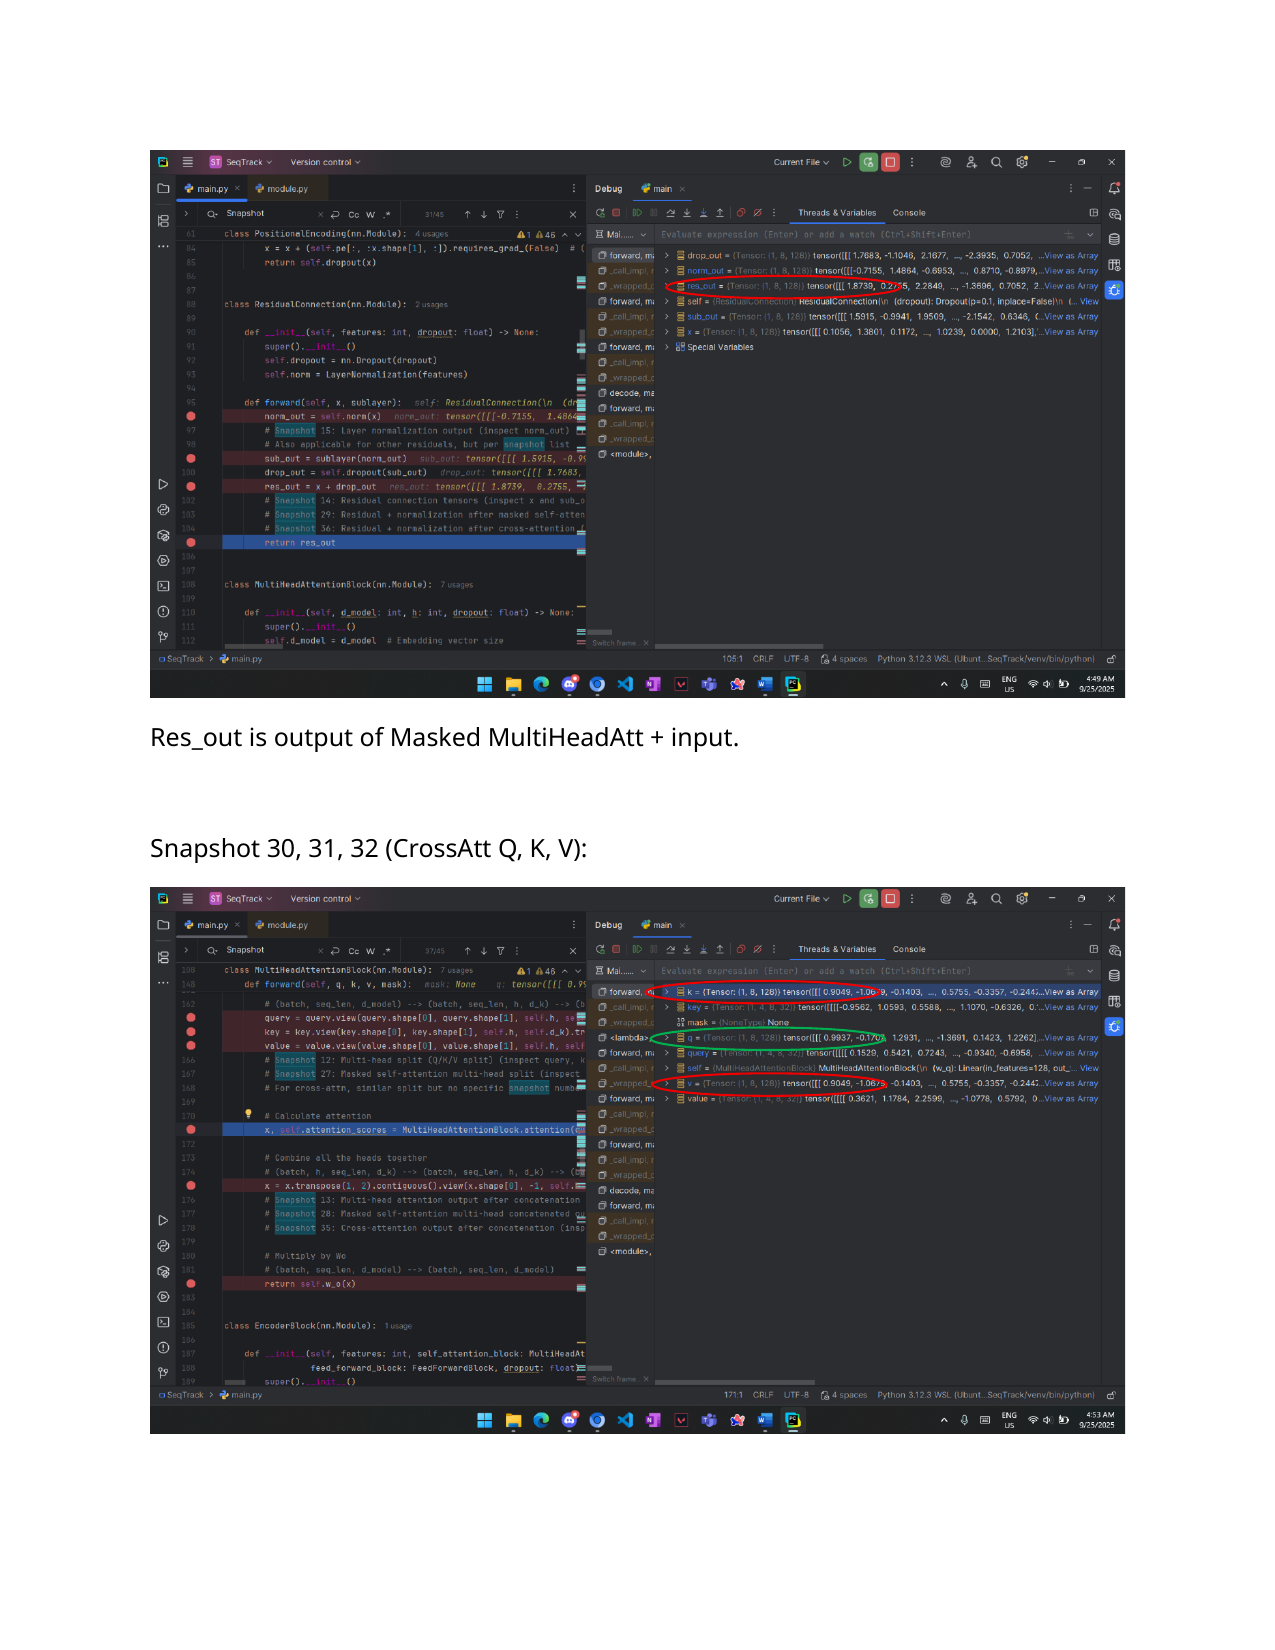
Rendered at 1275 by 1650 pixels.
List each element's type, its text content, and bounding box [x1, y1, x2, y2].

picture [150, 887, 1125, 1434]
picture [150, 150, 1125, 698]
text Res_out is output of Masked MultiHeadAtt + input. [150, 719, 1125, 753]
text Snapshot 30, 31, 32 (CrossAtt Q, K, V): [150, 831, 1125, 865]
